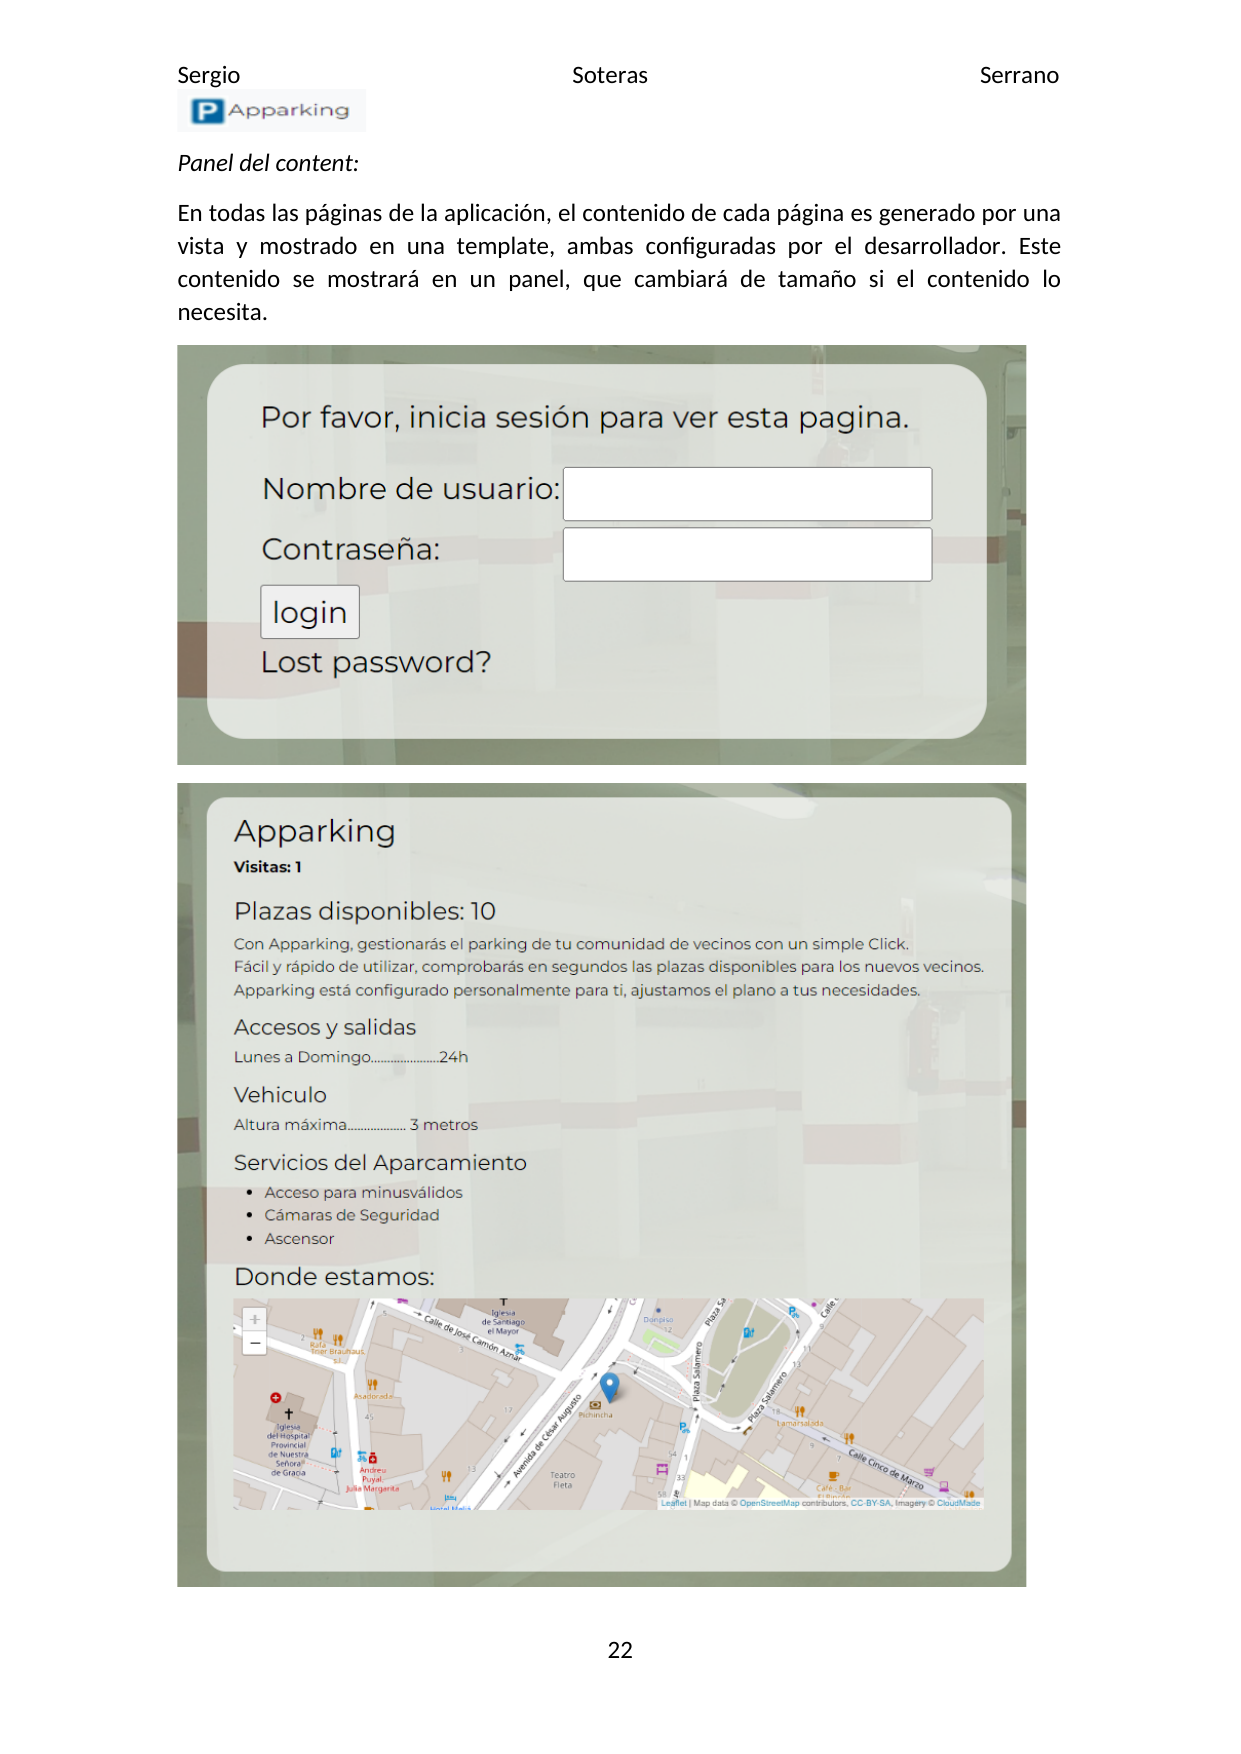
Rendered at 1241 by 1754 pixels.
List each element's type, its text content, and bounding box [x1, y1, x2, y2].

text Panel del content: [177, 148, 1063, 178]
picture [177, 783, 1027, 1587]
text En todas las páginas de la aplicación, el contenido de cada página es generado por una vista y mostrado en una template, ambas configuradas por el desarrollador. Este contenido se mostrará en un panel, que cambiará de tamaño si el contenido lo necesita. [177, 197, 1063, 326]
picture [177, 345, 1027, 765]
picture [177, 89, 367, 132]
